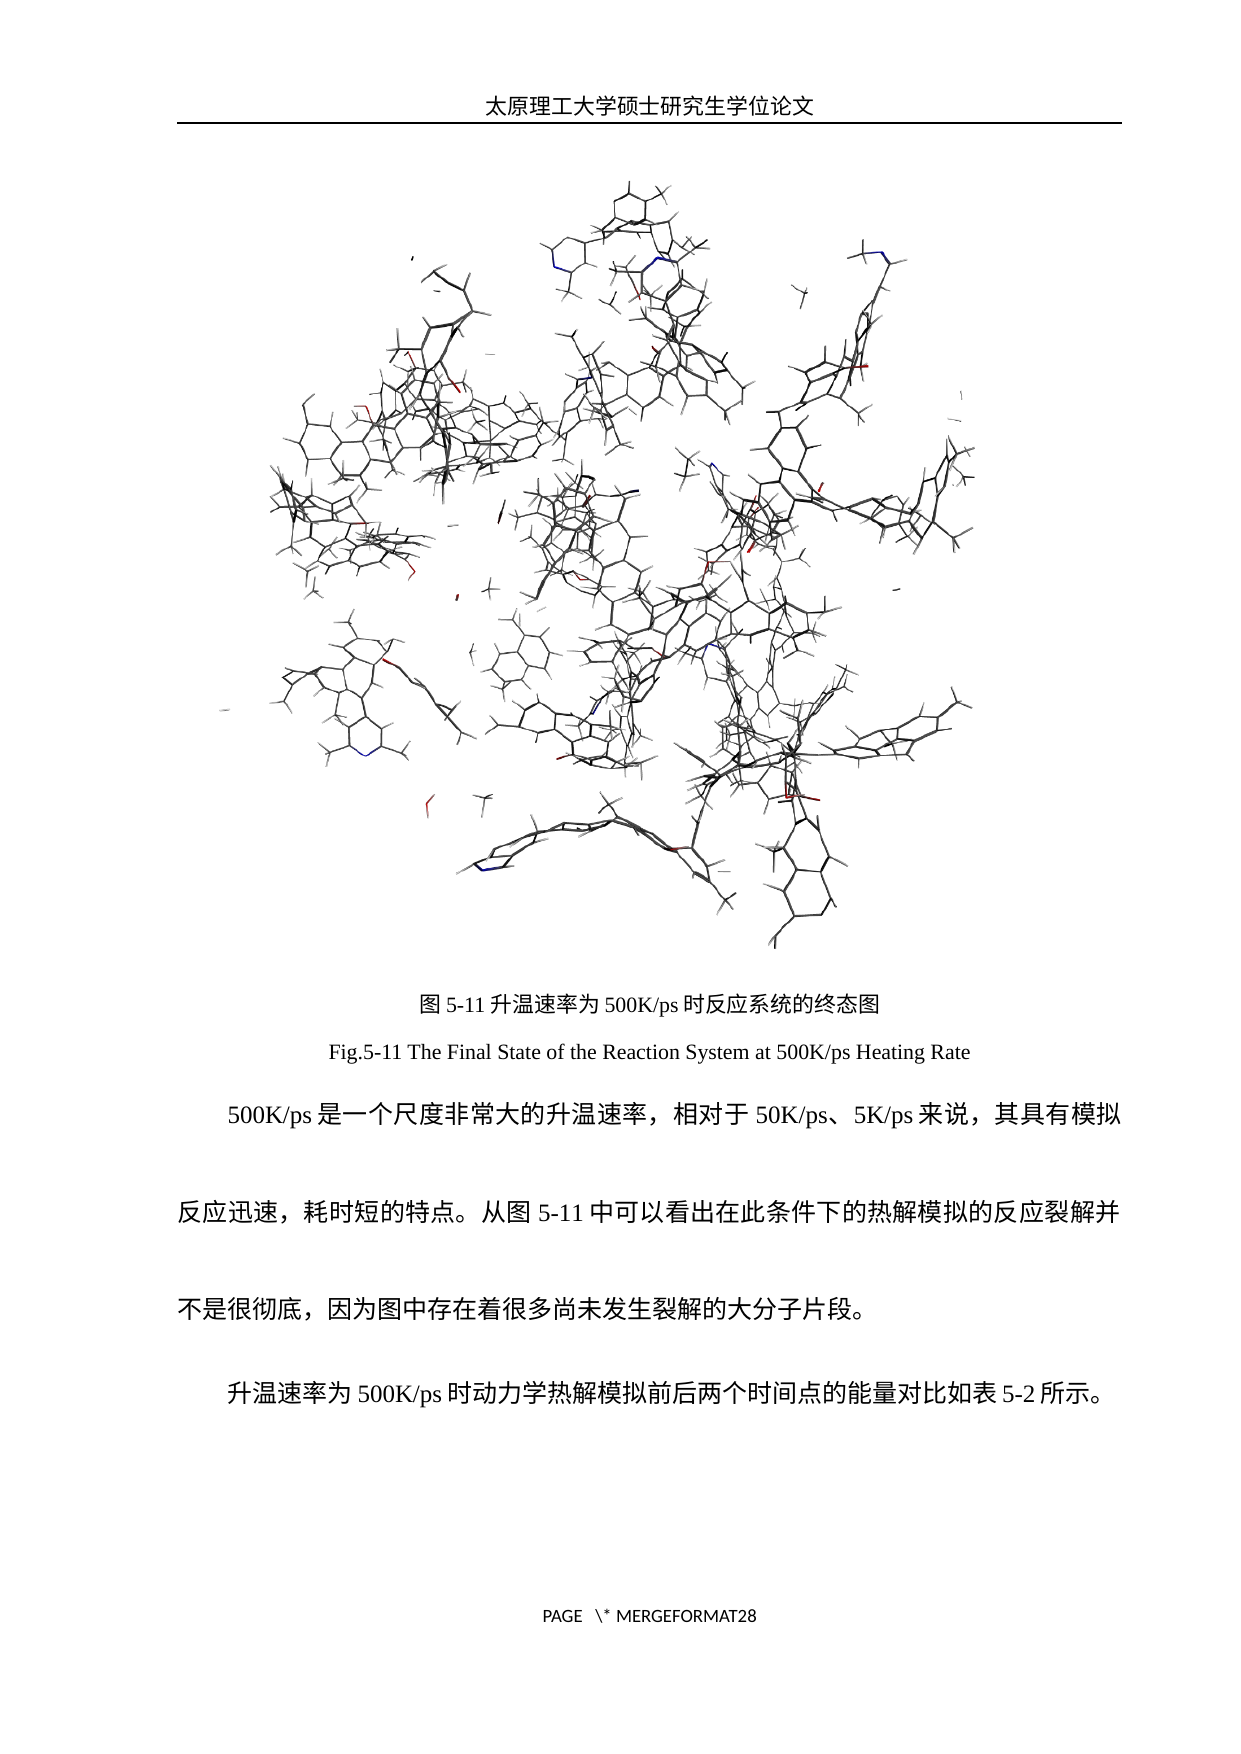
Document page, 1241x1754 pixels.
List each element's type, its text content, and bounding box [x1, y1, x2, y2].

picture [177, 161, 1039, 962]
text Fig.5-11 The Final State of the Reaction System at 500K/ps Heating Rate [177, 1035, 1122, 1068]
text 500K/ps是一个尺度非常大的升温速率，相对于50K/ps、5K/ps来说，其具有模拟反应迅速，耗时短的特点。从图5-11中可以看出在此条件下的热解模拟的反应裂解并不是很彻底，因为图中存在着很多尚未发生裂解的大分子片段。 [177, 1081, 1122, 1341]
text 升温速率为500K/ps时动力学热解模拟前后两个时间点的能量对比如表5-2所示。 [177, 1359, 1122, 1424]
text 图5-11 升温速率为500K/ps时反应系统的终态图 [177, 987, 1122, 1019]
